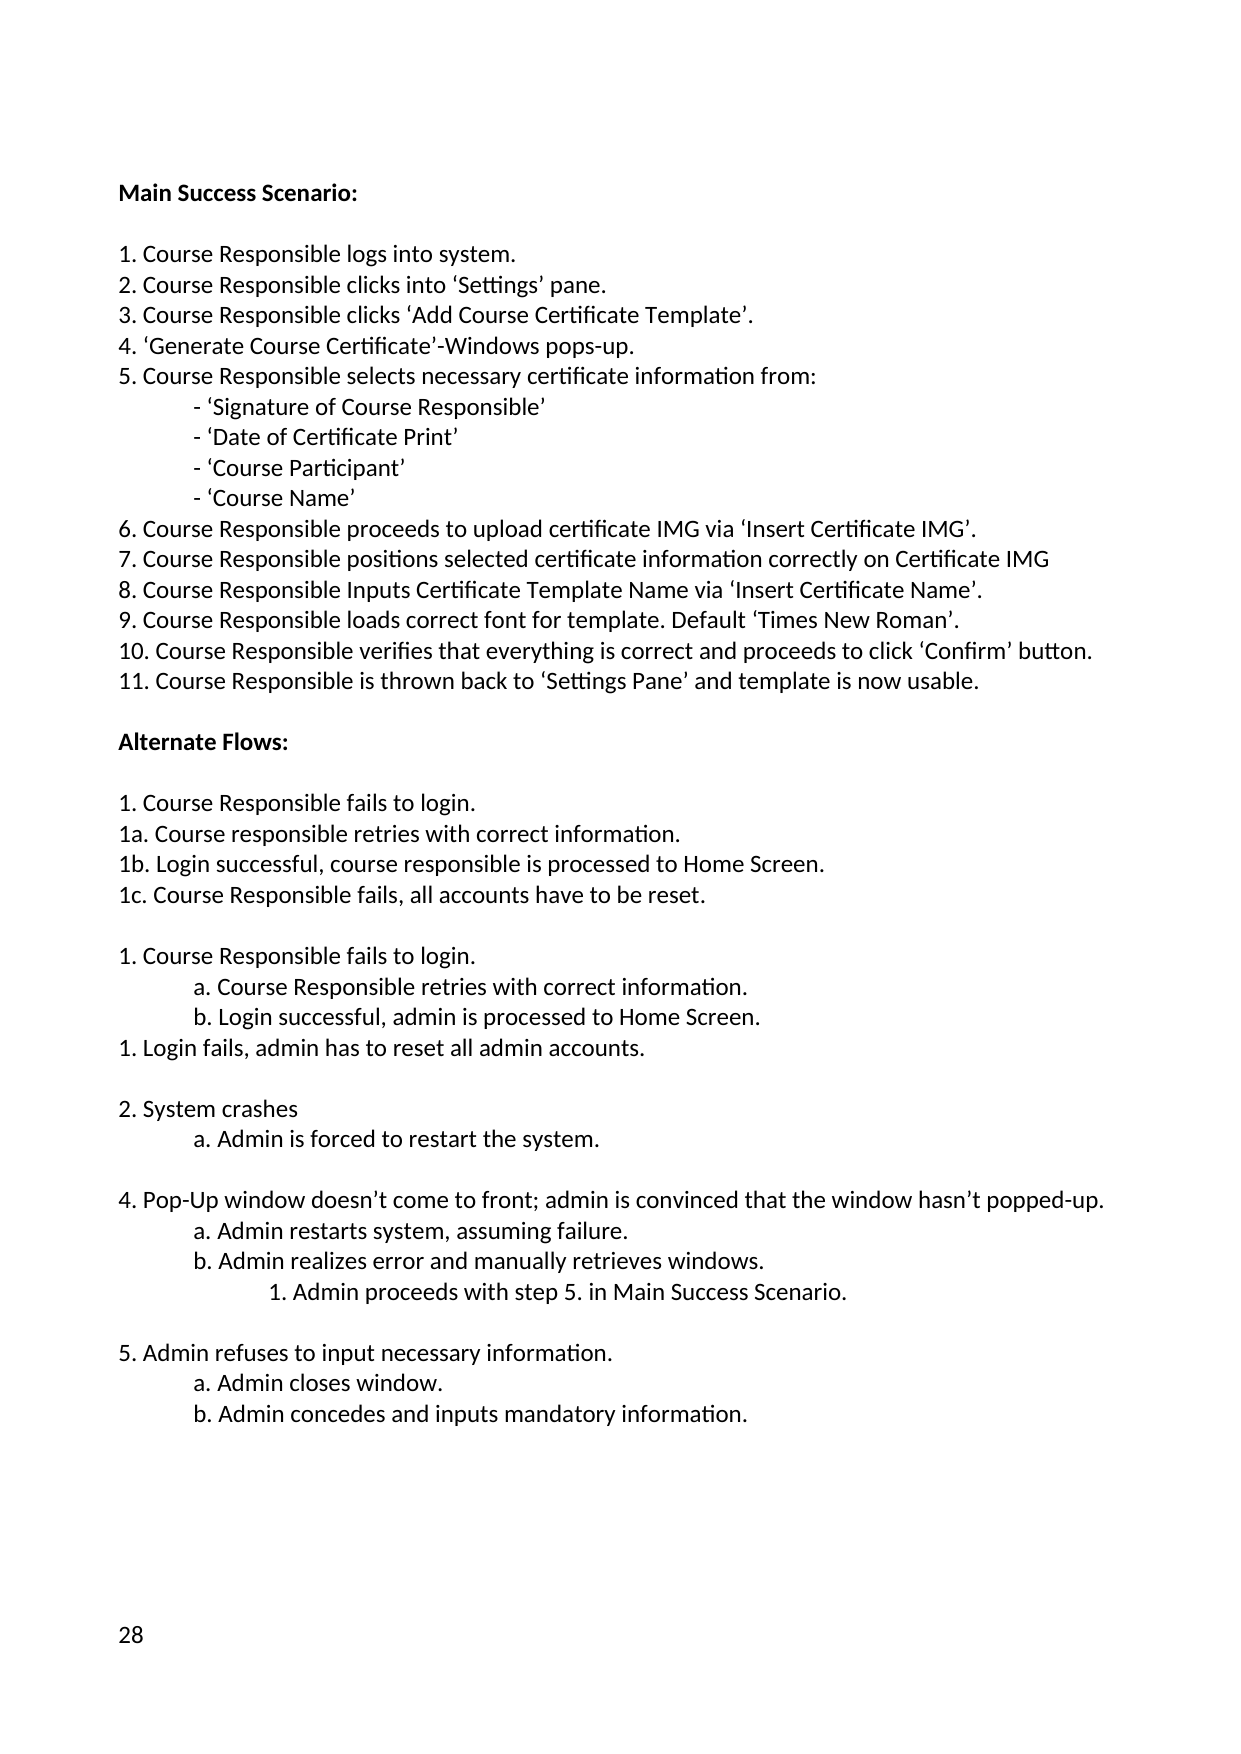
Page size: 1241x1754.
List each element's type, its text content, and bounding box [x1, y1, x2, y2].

text 1c. Course Responsible fails, all accounts have to be reset. [118, 879, 1122, 910]
text 3. Course Responsible clicks ‘Add Course Certificate Template’. [118, 299, 1122, 330]
text 5. Course Responsible selects necessary certificate information from: [118, 360, 1122, 391]
text b. Login successful, admin is processed to Home Screen. [118, 1001, 1122, 1032]
text Alternate Flows: [118, 727, 1122, 757]
text 4. ‘Generate Course Certificate’-Windows pops-up. [118, 330, 1122, 360]
text - ‘Signature of Course Responsible’ [118, 391, 1122, 421]
text - ‘Date of Certificate Print’ [118, 421, 1122, 452]
text 11. Course Responsible is thrown back to ‘Settings Pane’ and template is now usable. [118, 666, 1122, 696]
text 1b. Login successful, course responsible is processed to Home Screen. [118, 849, 1122, 879]
text a. Admin restarts system, assuming failure. [118, 1215, 1122, 1245]
text 1. Login fails, admin has to reset all admin accounts. [118, 1032, 1122, 1062]
text 8. Course Responsible Inputs Certificate Template Name via ‘Insert Certificate Name’. [118, 574, 1122, 604]
text Main Success Scenario: [118, 177, 1122, 208]
text 1. Course Responsible fails to login. [118, 940, 1122, 971]
text 6. Course Responsible proceeds to upload certificate IMG via ‘Insert Certificate IMG’. [118, 513, 1122, 543]
text 10. Course Responsible verifies that everything is correct and proceeds to click ‘Confirm’ button. [118, 635, 1122, 666]
text b. Admin concedes and inputs mandatory information. [118, 1398, 1122, 1428]
text 9. Course Responsible loads correct font for template. Default ‘Times New Roman’. [118, 604, 1122, 635]
text b. Admin realizes error and manually retrieves windows. [118, 1245, 1122, 1276]
text - ‘Course Name’ [118, 482, 1122, 513]
text 7. Course Responsible positions selected certificate information correctly on Certificate IMG [118, 543, 1122, 574]
text a. Admin is forced to restart the system. [118, 1123, 1122, 1154]
text 1. Admin proceeds with step 5. in Main Success Scenario. [118, 1276, 1122, 1306]
text 2. Course Responsible clicks into ‘Settings’ pane. [118, 269, 1122, 299]
text 1a. Course responsible retries with correct information. [118, 818, 1122, 849]
text 1. Course Responsible fails to login. [118, 788, 1122, 818]
text - ‘Course Participant’ [118, 452, 1122, 482]
text 2. System crashes [118, 1093, 1122, 1123]
text 5. Admin refuses to input necessary information. [118, 1337, 1122, 1367]
text a. Course Responsible retries with correct information. [118, 971, 1122, 1001]
text a. Admin closes window. [118, 1367, 1122, 1398]
text 1. Course Responsible logs into system. [118, 238, 1122, 269]
text 4. Pop-Up window doesn’t come to front; admin is convinced that the window hasn’t popped-up. [118, 1184, 1122, 1215]
